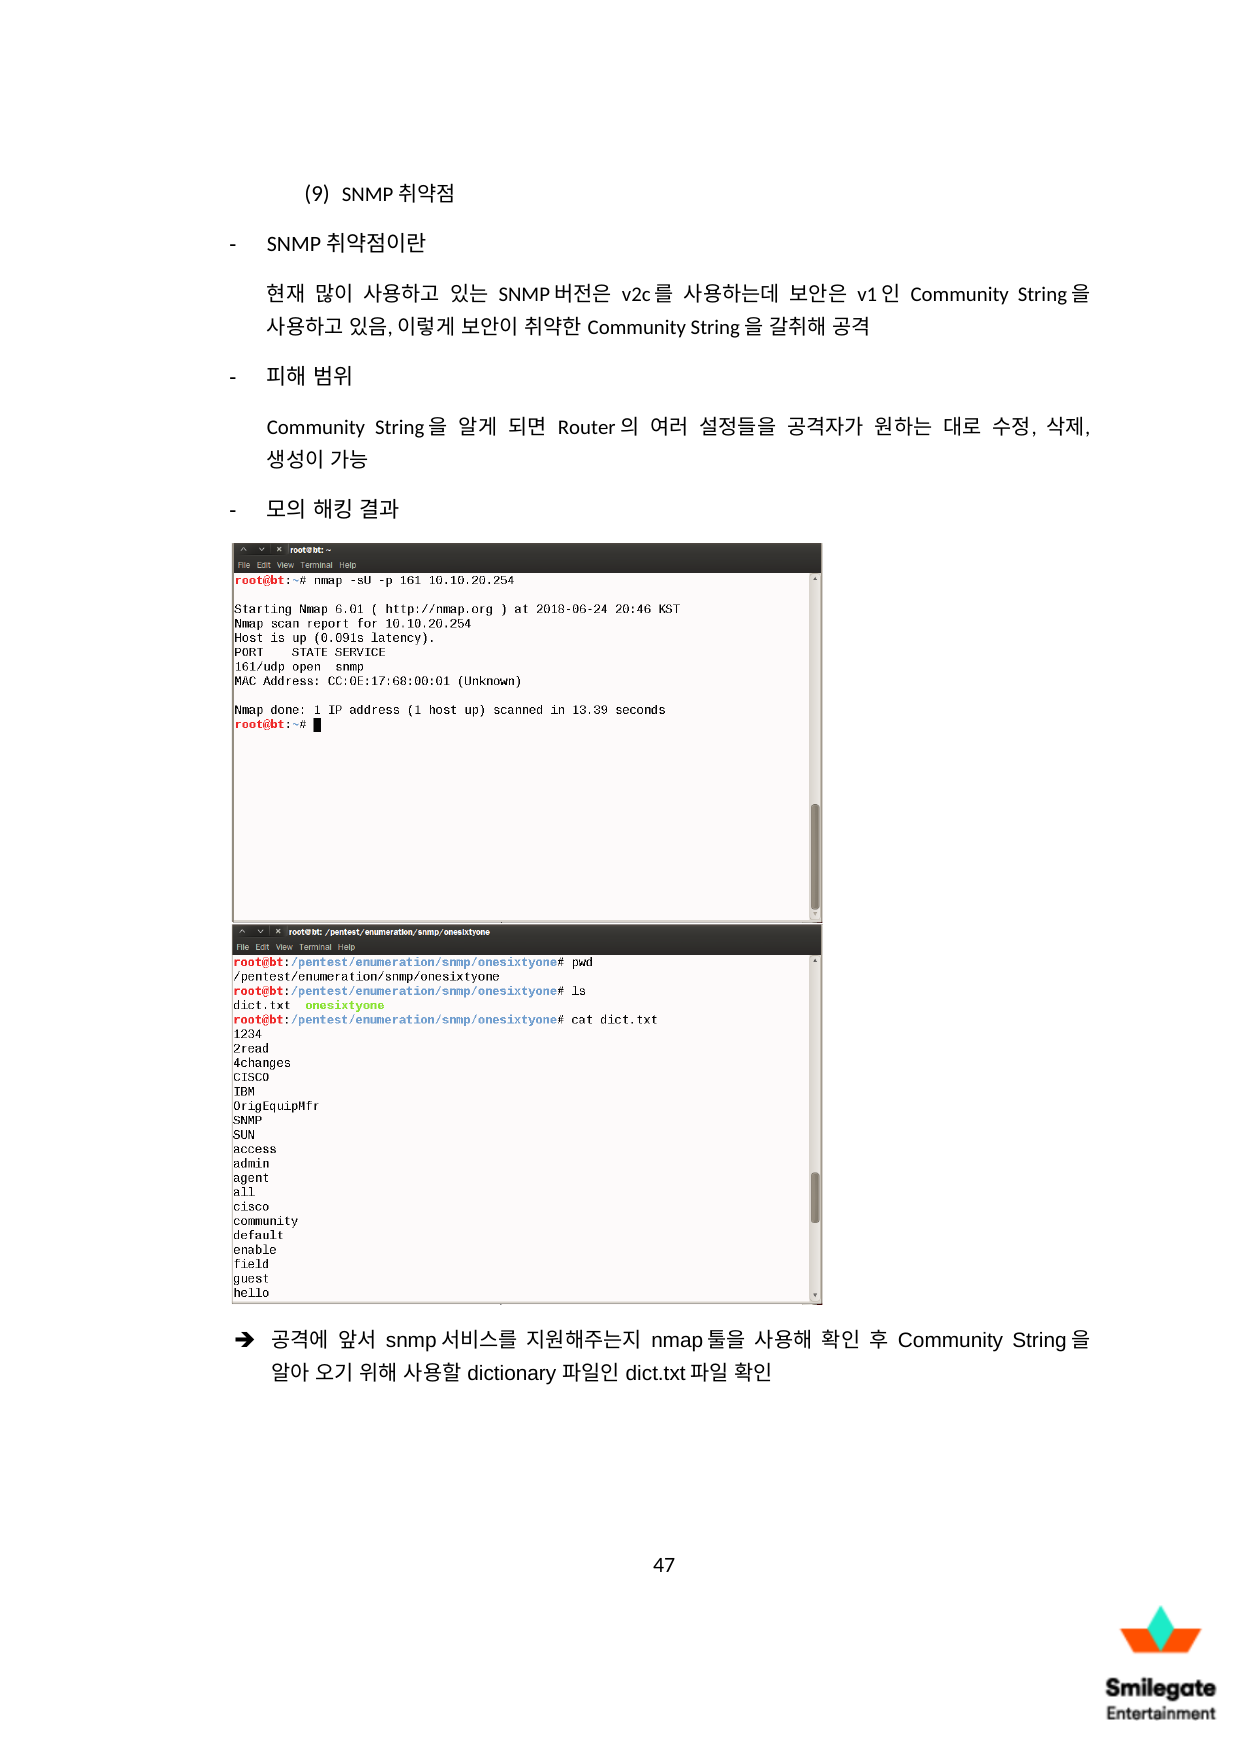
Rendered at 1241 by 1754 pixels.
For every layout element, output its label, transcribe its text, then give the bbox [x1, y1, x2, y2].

picture [231, 543, 823, 923]
list SNMP 취약점 [304, 177, 1090, 207]
list 공격에 앞서 snmp서비스를 지원해주는지 nmap툴을 사용해 확인 후 Community String을 알아 오기 위해 사용할 dictionary 파일인 dict.txt파일 확인 [234, 1323, 1090, 1386]
list 현재 많이 사용하고 있는 SNMP버전은 v2c를 사용하는데 보안은 v1인 Community String을 사용하고 있음, 이렇게 보안이 취약한 Community String을 갈취해 공격 [267, 277, 1090, 340]
list Community String을 알게 되면 Router의 여러 설정들을 공격자가 원하는 대로 수정, 삭제, 생성이 가능 [267, 410, 1090, 473]
picture [231, 924, 823, 1305]
list 모의 해킹 결과 [229, 492, 1090, 524]
picture [1090, 1604, 1228, 1733]
list SNMP 취약점이란 [229, 226, 1090, 258]
list 피해 범위 [229, 359, 1090, 391]
